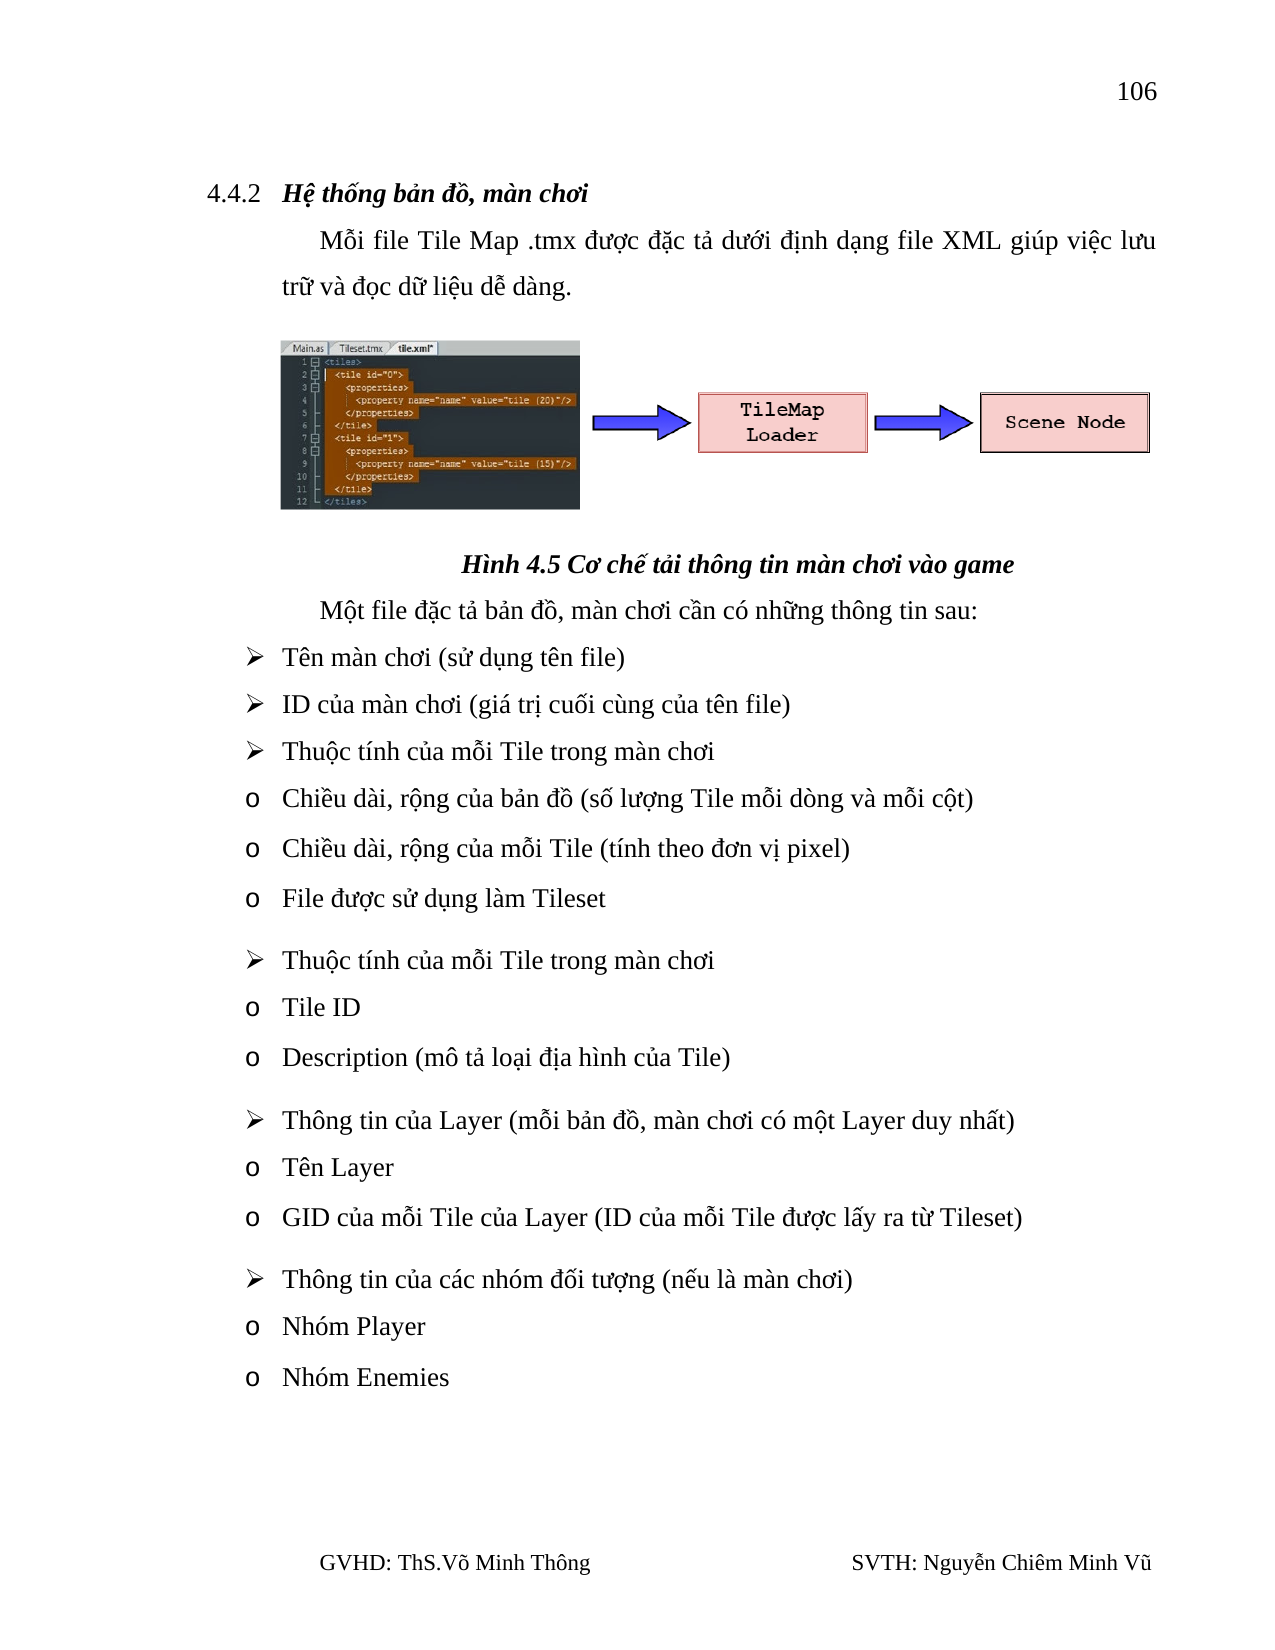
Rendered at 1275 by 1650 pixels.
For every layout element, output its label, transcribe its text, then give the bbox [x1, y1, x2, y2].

list Tên màn chơi (sử dụng tên file) [244, 641, 1157, 672]
subtitle Hình 4.5 Cơ chế tải thông tin màn chơi vào game [282, 548, 1157, 579]
list Thuộc tính của mỗi Tile trong màn chơi [244, 735, 1157, 766]
picture [280, 317, 1181, 533]
list Tile ID [244, 991, 1157, 1025]
list Thuộc tính của mỗi Tile trong màn chơi [244, 944, 1157, 976]
list GID của mỗi Tile của Layer (ID của mỗi Tile được lấy ra từ Tileset) [244, 1201, 1157, 1234]
list Nhóm Player [244, 1311, 1157, 1344]
list File được sử dụng làm Tileset [244, 882, 1157, 915]
list Tên Layer [244, 1151, 1157, 1184]
list Thông tin của Layer (mỗi bản đồ, màn chơi có một Layer duy nhất) [244, 1104, 1157, 1135]
list Thông tin của các nhóm đối tượng (nếu là màn chơi) [244, 1264, 1157, 1295]
subtitle Hệ thống bản đồ, màn chơi [207, 177, 1157, 208]
list Description (mô tả loại địa hình của Tile) [244, 1041, 1157, 1075]
text Một file đặc tả bản đồ, màn chơi cần có những thông tin sau: [282, 594, 1157, 626]
list ID của màn chơi (giá trị cuối cùng của tên file) [244, 688, 1157, 719]
list Chiều dài, rộng của mỗi Tile (tính theo đơn vị pixel) [244, 832, 1157, 865]
text Mỗi file Tile Map .tmx được đặc tả dưới định dạng file XML giúp việc lưu trữ và đọc dữ liệu dễ dàng. [282, 224, 1157, 302]
list Nhóm Enemies [244, 1361, 1157, 1394]
list Chiều dài, rộng của bản đồ (số lượng Tile mỗi dòng và mỗi cột) [244, 782, 1157, 815]
